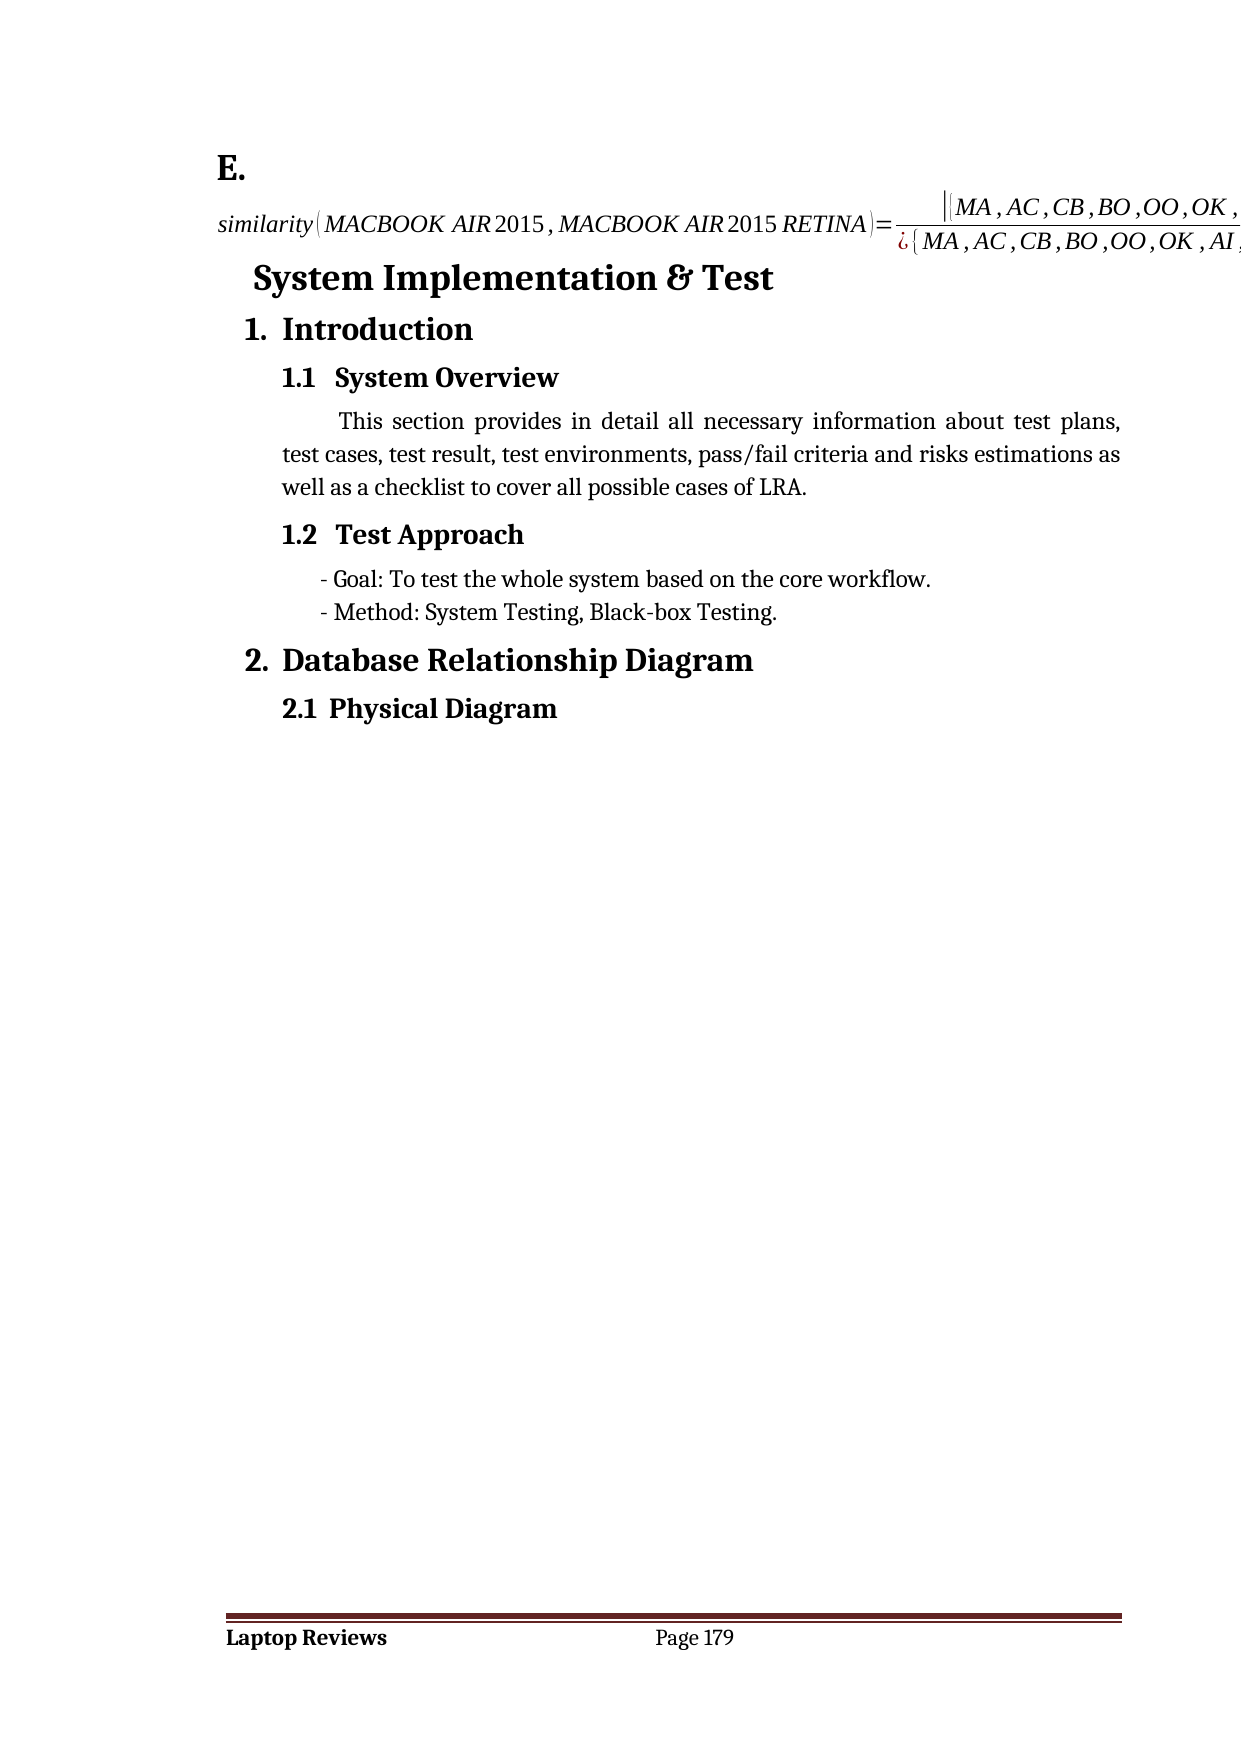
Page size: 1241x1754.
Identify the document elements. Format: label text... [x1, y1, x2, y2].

subtitle Test Approach [282, 518, 1122, 552]
subtitle Introduction [244, 310, 1122, 348]
subtitle Physical Diagram [282, 692, 1122, 725]
subtitle System Overview [282, 361, 1122, 394]
text This section provides in detail all necessary information about test plans, test cases, test result, test environments, pass/fail criteria and risks estimations as well as a checklist to cover all possible cases of LRA. [282, 407, 1122, 502]
subtitle System Implementation & Test [216, 147, 1122, 300]
text - Goal: To test the whole system based on the core workflow. [319, 564, 1122, 593]
subtitle Database Relationship Diagram [244, 641, 1122, 679]
text - Method: System Testing, Black-box Testing. [319, 598, 1122, 626]
